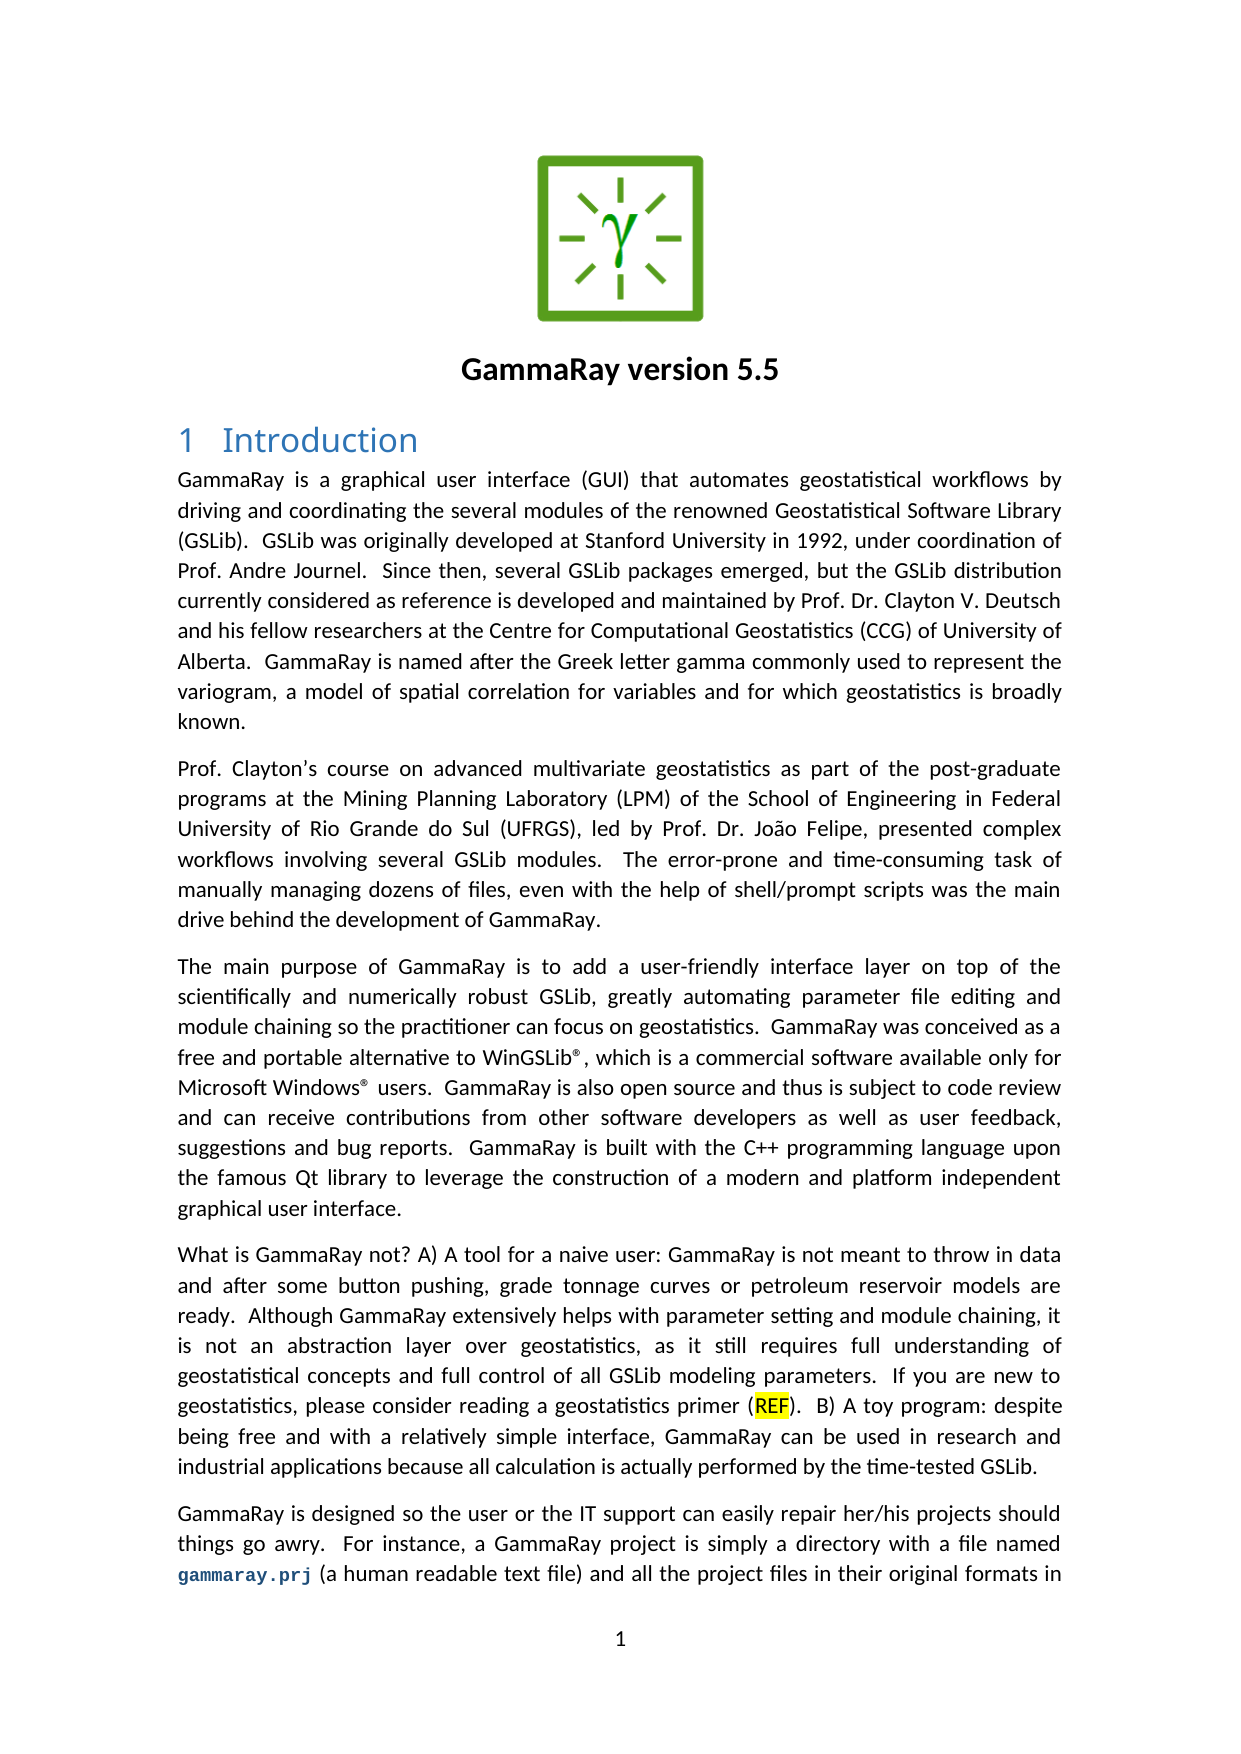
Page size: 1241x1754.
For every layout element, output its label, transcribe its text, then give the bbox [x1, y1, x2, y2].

text The main purpose of GammaRay is to add a user-friendly interface layer on top of the scientifically and numerically robust GSLib, greatly automating parameter file editing and module chaining so the practitioner can focus on geostatistics. GammaRay was conceived as a free and portable alternative to WinGSLib®, which is a commercial software available only for Microsoft Windows® users. GammaRay is also open source and thus is subject to code review and can receive contributions from other software developers as well as user feedback, suggestions and bug reports. GammaRay is built with the C++ programming language upon the famous Qt library to leverage the construction of a modern and platform independent graphical user interface. [177, 952, 1063, 1222]
text Prof. Clayton’s course on advanced multivariate geostatistics as part of the post-graduate programs at the Mining Planning Laboratory (LPM) of the School of Engineering in Federal University of Rio Grande do Sul (UFRGS), led by Prof. Dr. João Felipe, presented complex workflows involving several GSLib modules. The error-prone and time-consuming task of manually managing dozens of files, even with the help of shell/prompt scripts was the main drive behind the development of GammaRay. [177, 754, 1063, 933]
text What is GammaRay not? A) A tool for a naive user: GammaRay is not meant to throw in data and after some button pushing, grade tonnage curves or petroleum reservoir models are ready. Although GammaRay extensively helps with parameter setting and module chaining, it is not an abstraction layer over geostatistics, as it still requires full understanding of geostatistical concepts and full control of all GSLib modeling parameters. If you are new to geostatistics, please consider reading a geostatistics primer (REF). B) A toy program: despite being free and with a relatively simple interface, GammaRay can be used in research and industrial applications because all calculation is actually performed by the time-tested GSLib. [177, 1241, 1063, 1480]
subtitle Introduction [177, 417, 1063, 462]
text GammaRay version 5.5 [177, 348, 1063, 388]
picture [529, 147, 711, 329]
text GammaRay is a graphical user interface (GUI) that automates geostatistical workflows by driving and coordinating the several modules of the renowned Geostatistical Software Library (GSLib). GSLib was originally developed at Stanford University in 1992, under coordination of Prof. Andre Journel. Since then, several GSLib packages emerged, but the GSLib distribution currently considered as reference is developed and maintained by Prof. Dr. Clayton V. Deutsch and his fellow researchers at the Centre for Computational Geostatistics (CCG) of University of Alberta. GammaRay is named after the Greek letter gamma commonly used to represent the variogram, a model of spatial correlation for variables and for which geostatistics is broadly known. [177, 466, 1063, 735]
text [177, 1499, 1063, 1587]
